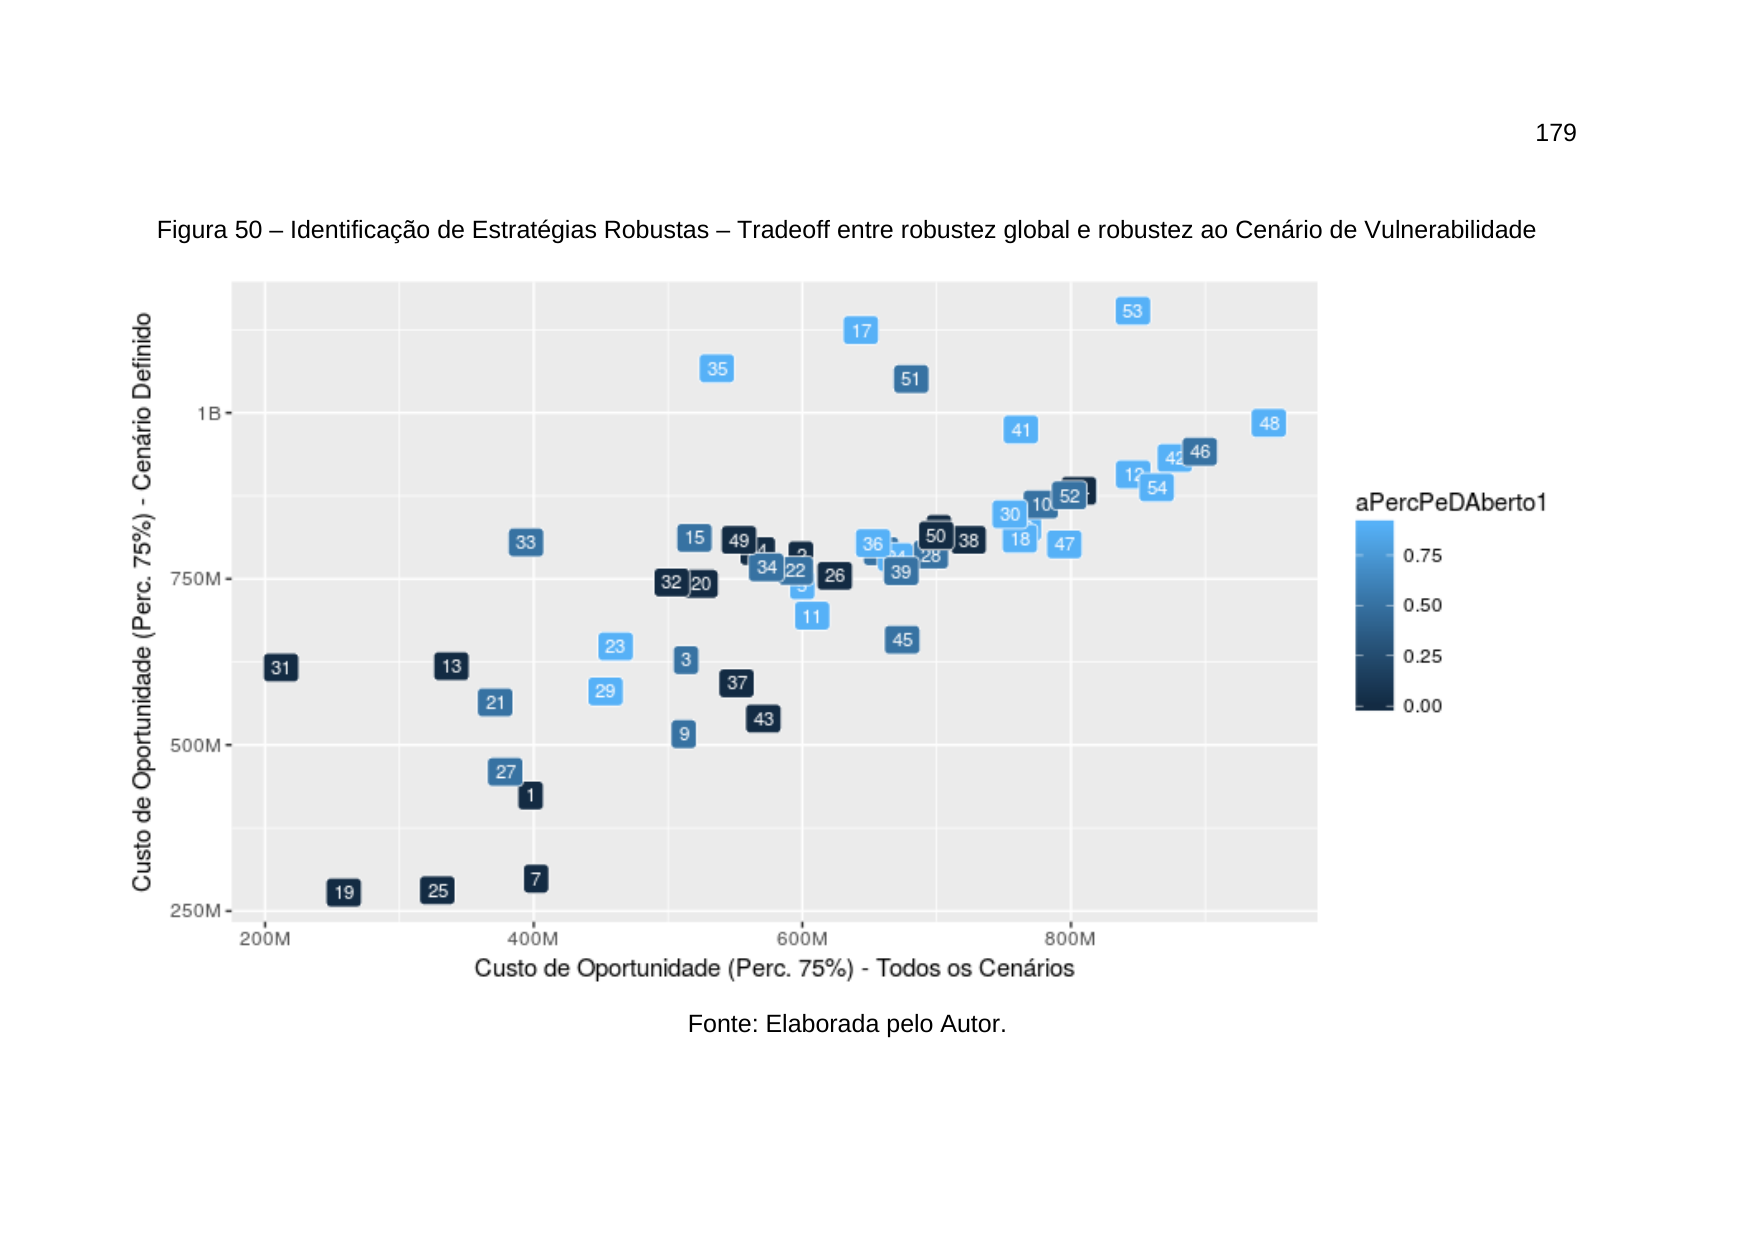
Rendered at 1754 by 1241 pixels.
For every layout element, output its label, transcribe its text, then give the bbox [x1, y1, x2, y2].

picture [121, 270, 1574, 995]
text Fonte: Elaborada pelo Autor. [118, 1009, 1577, 1038]
